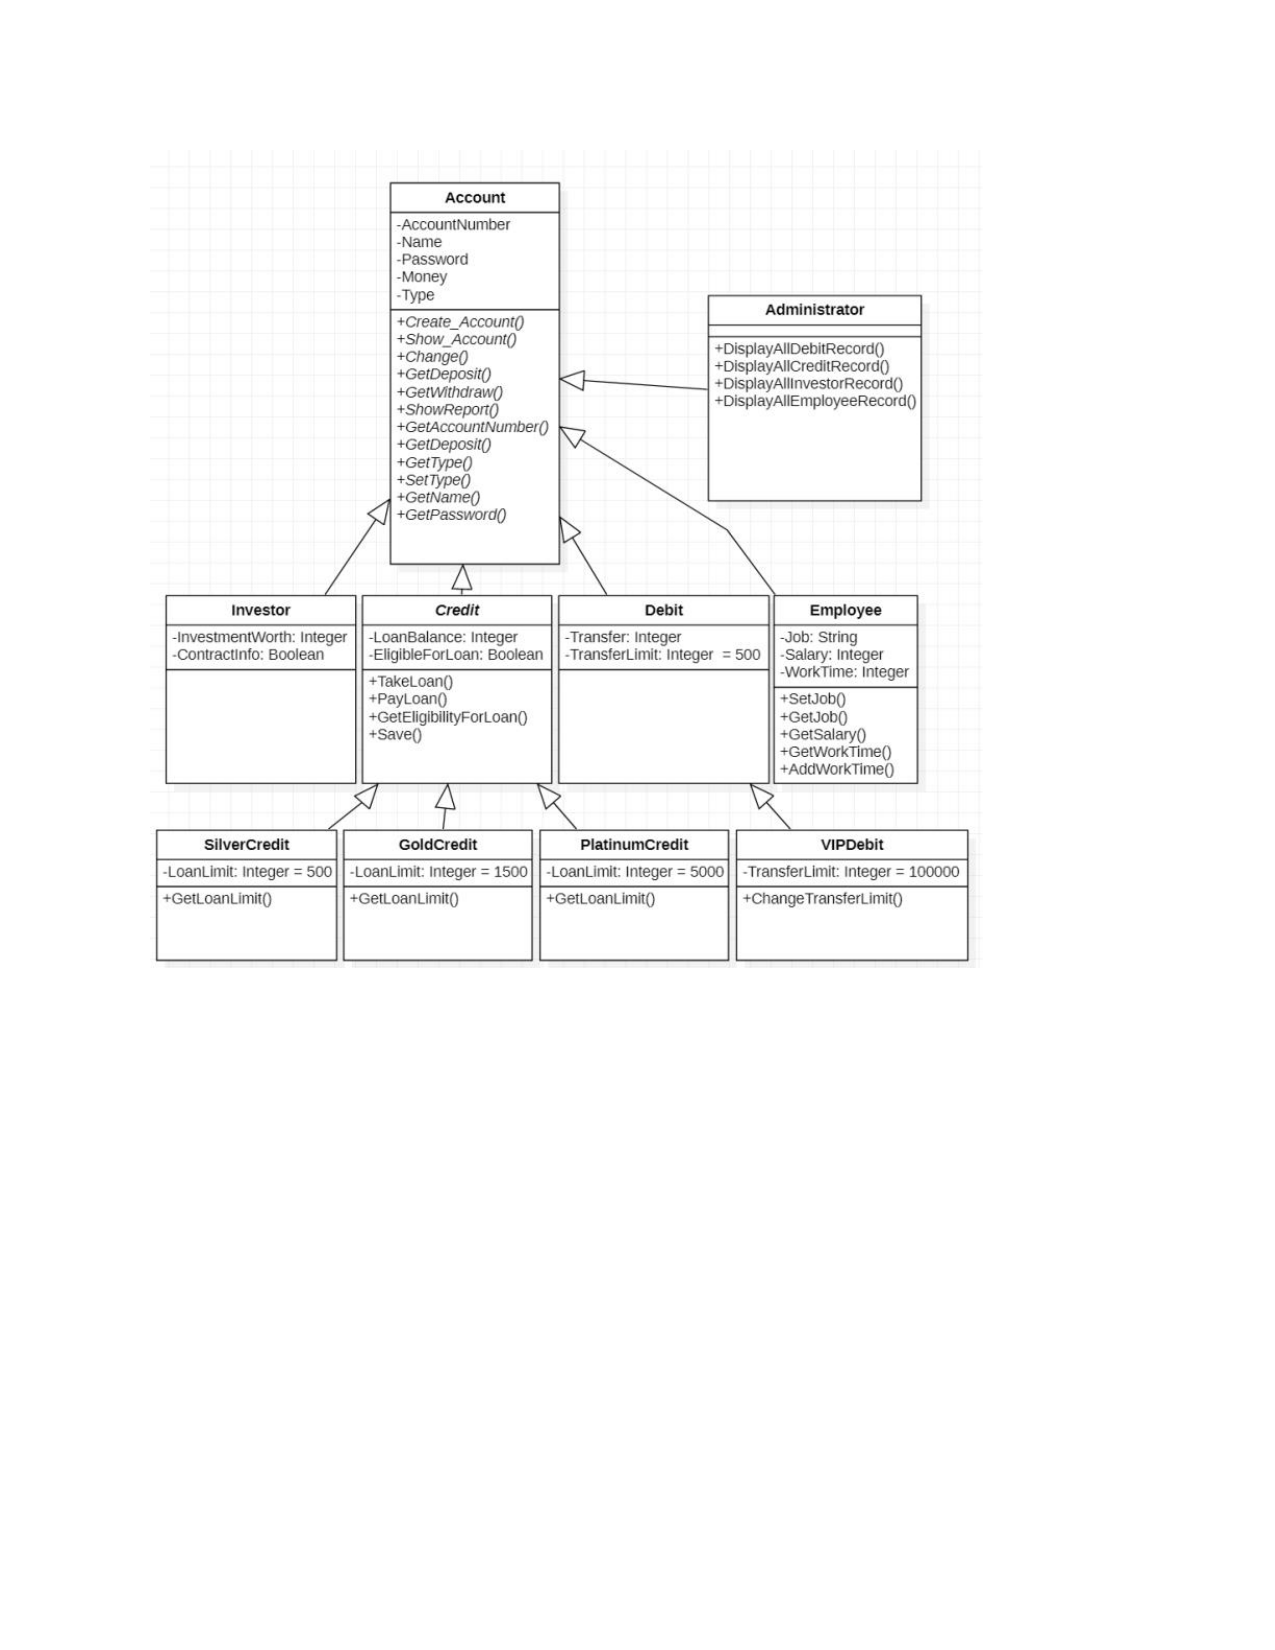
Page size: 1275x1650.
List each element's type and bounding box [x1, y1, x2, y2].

picture [150, 150, 983, 968]
